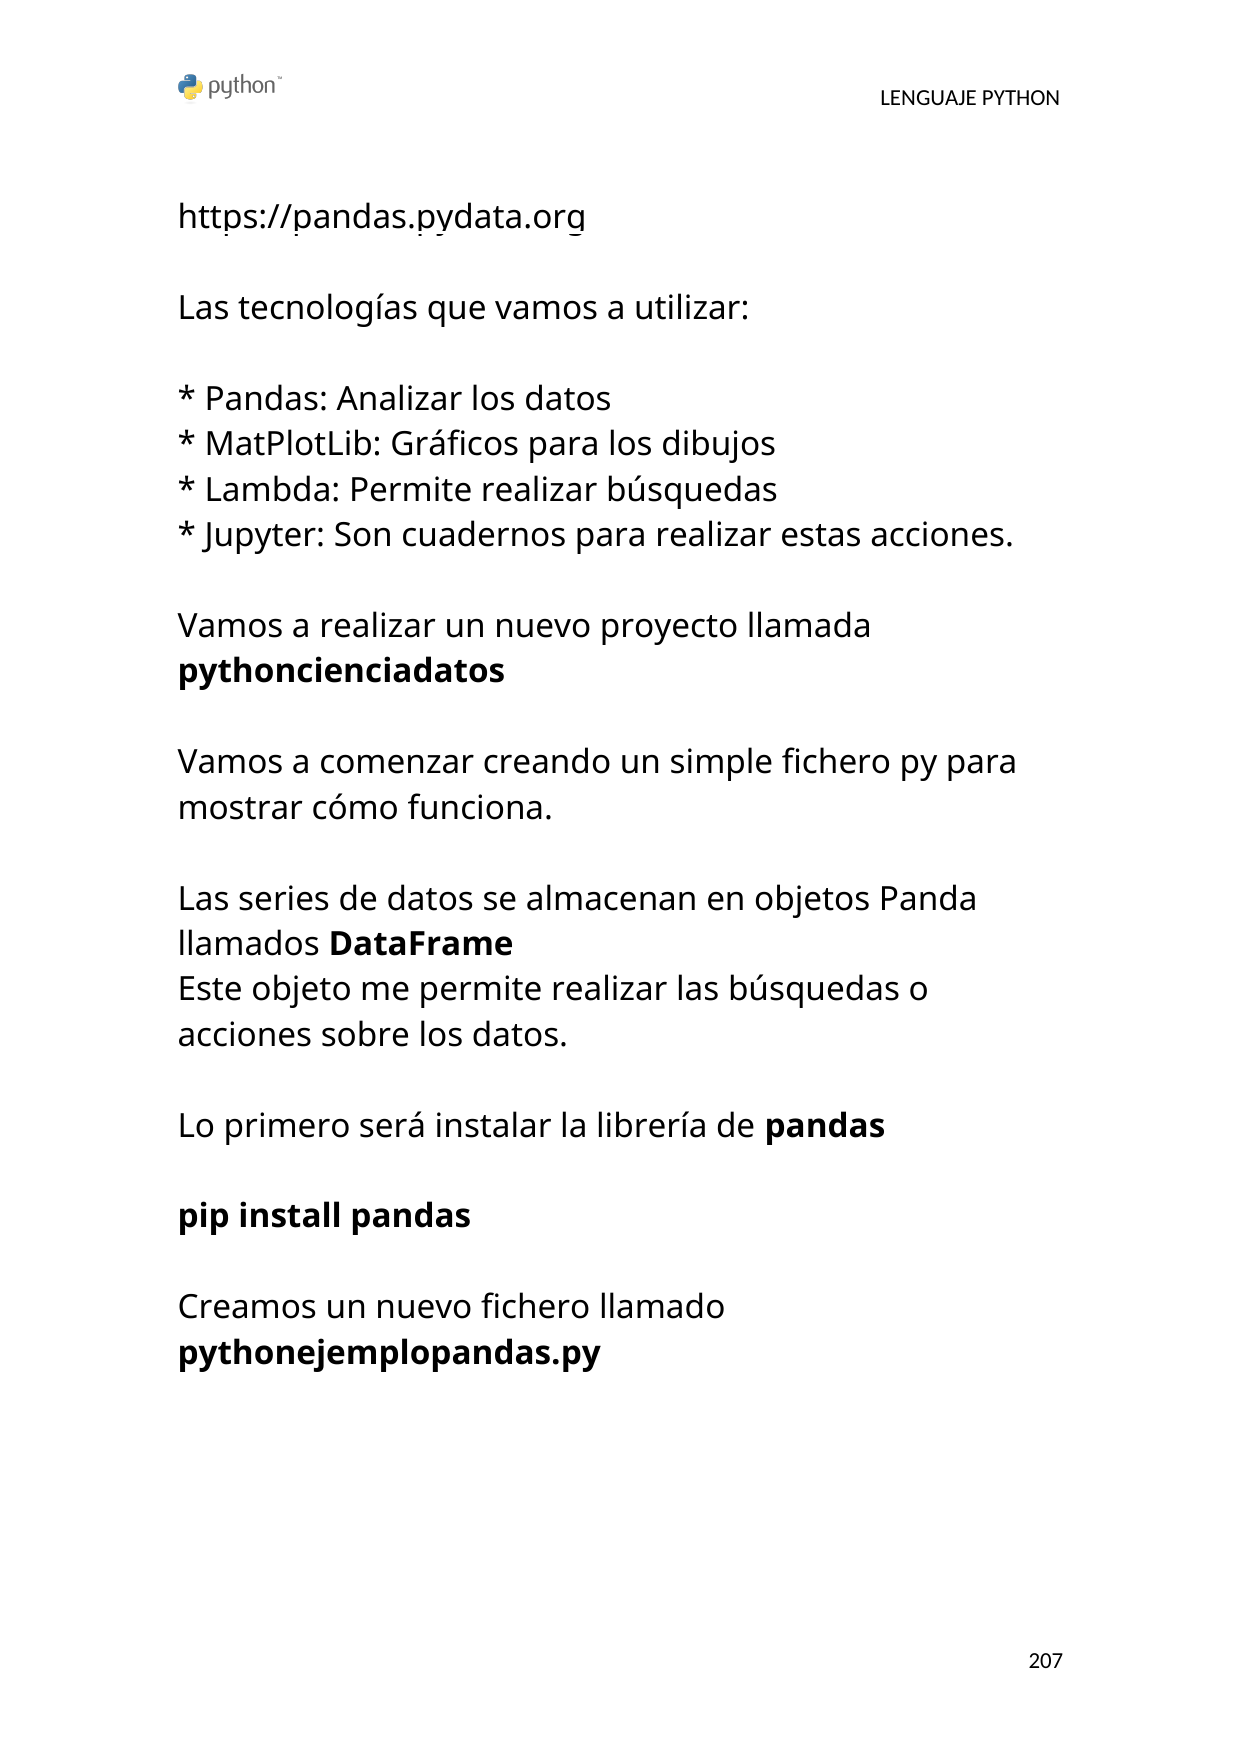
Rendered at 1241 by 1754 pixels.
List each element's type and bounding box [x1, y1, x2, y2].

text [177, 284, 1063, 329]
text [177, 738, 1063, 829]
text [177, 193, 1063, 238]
picture [177, 73, 283, 105]
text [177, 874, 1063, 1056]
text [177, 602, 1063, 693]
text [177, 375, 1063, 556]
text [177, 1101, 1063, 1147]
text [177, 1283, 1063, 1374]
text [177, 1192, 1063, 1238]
